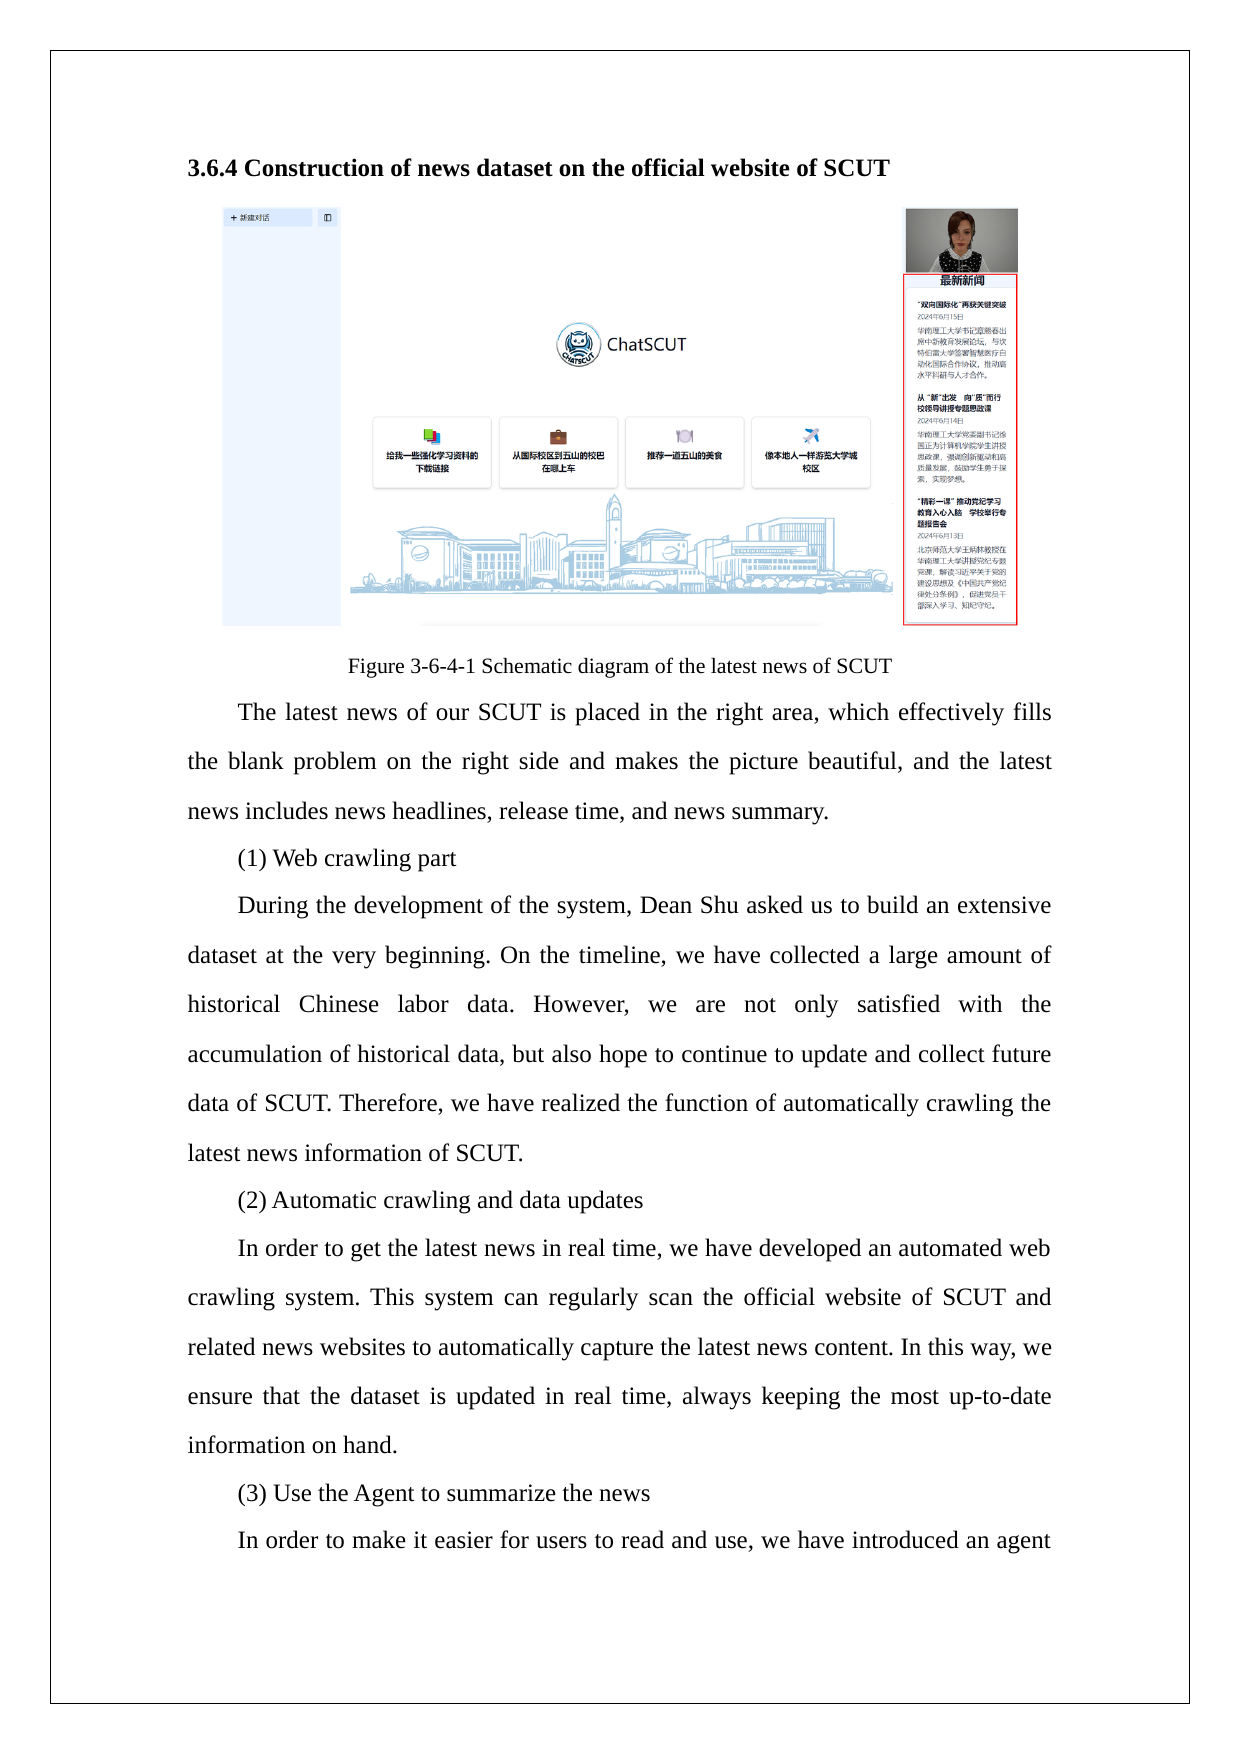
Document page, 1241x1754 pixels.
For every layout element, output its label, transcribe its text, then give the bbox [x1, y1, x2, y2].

text (2) Automatic crawling and data updates [187, 1183, 1053, 1216]
subtitle 3.6.4 Construction of news dataset on the official website of SCUT [187, 151, 1053, 183]
text Figure 3-6-4-1 Schematic diagram of the latest news of SCUT [187, 649, 1053, 682]
text The latest news of our SCUT is placed in the right area, which effectively fills the blank problem on the right side and makes the picture beautiful, and the latest news includes news headlines, release time, and news summary. [187, 695, 1053, 827]
text (1) Web crawling part [187, 841, 1053, 874]
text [187, 1523, 1053, 1556]
picture [222, 207, 1018, 626]
text In order to get the latest news in real time, we have developed an automated web crawling system. This system can regularly scan the official website of SCUT and related news websites to automatically capture the latest news content. In this way, we ensure that the dataset is updated in real time, always keeping the most up-to-date information on hand. [187, 1231, 1053, 1462]
text (3) Use the Agent to summarize the news [187, 1476, 1053, 1509]
text During the development of the system, Dean Shu asked us to build an extensive dataset at the very beginning. On the timeline, we have collected a large amount of historical Chinese labor data. However, we are not only satisfied with the accumulation of historical data, but also hope to continue to update and collect future data of SCUT. Therefore, we have realized the function of automatically crawling the latest news information of SCUT. [187, 888, 1053, 1169]
